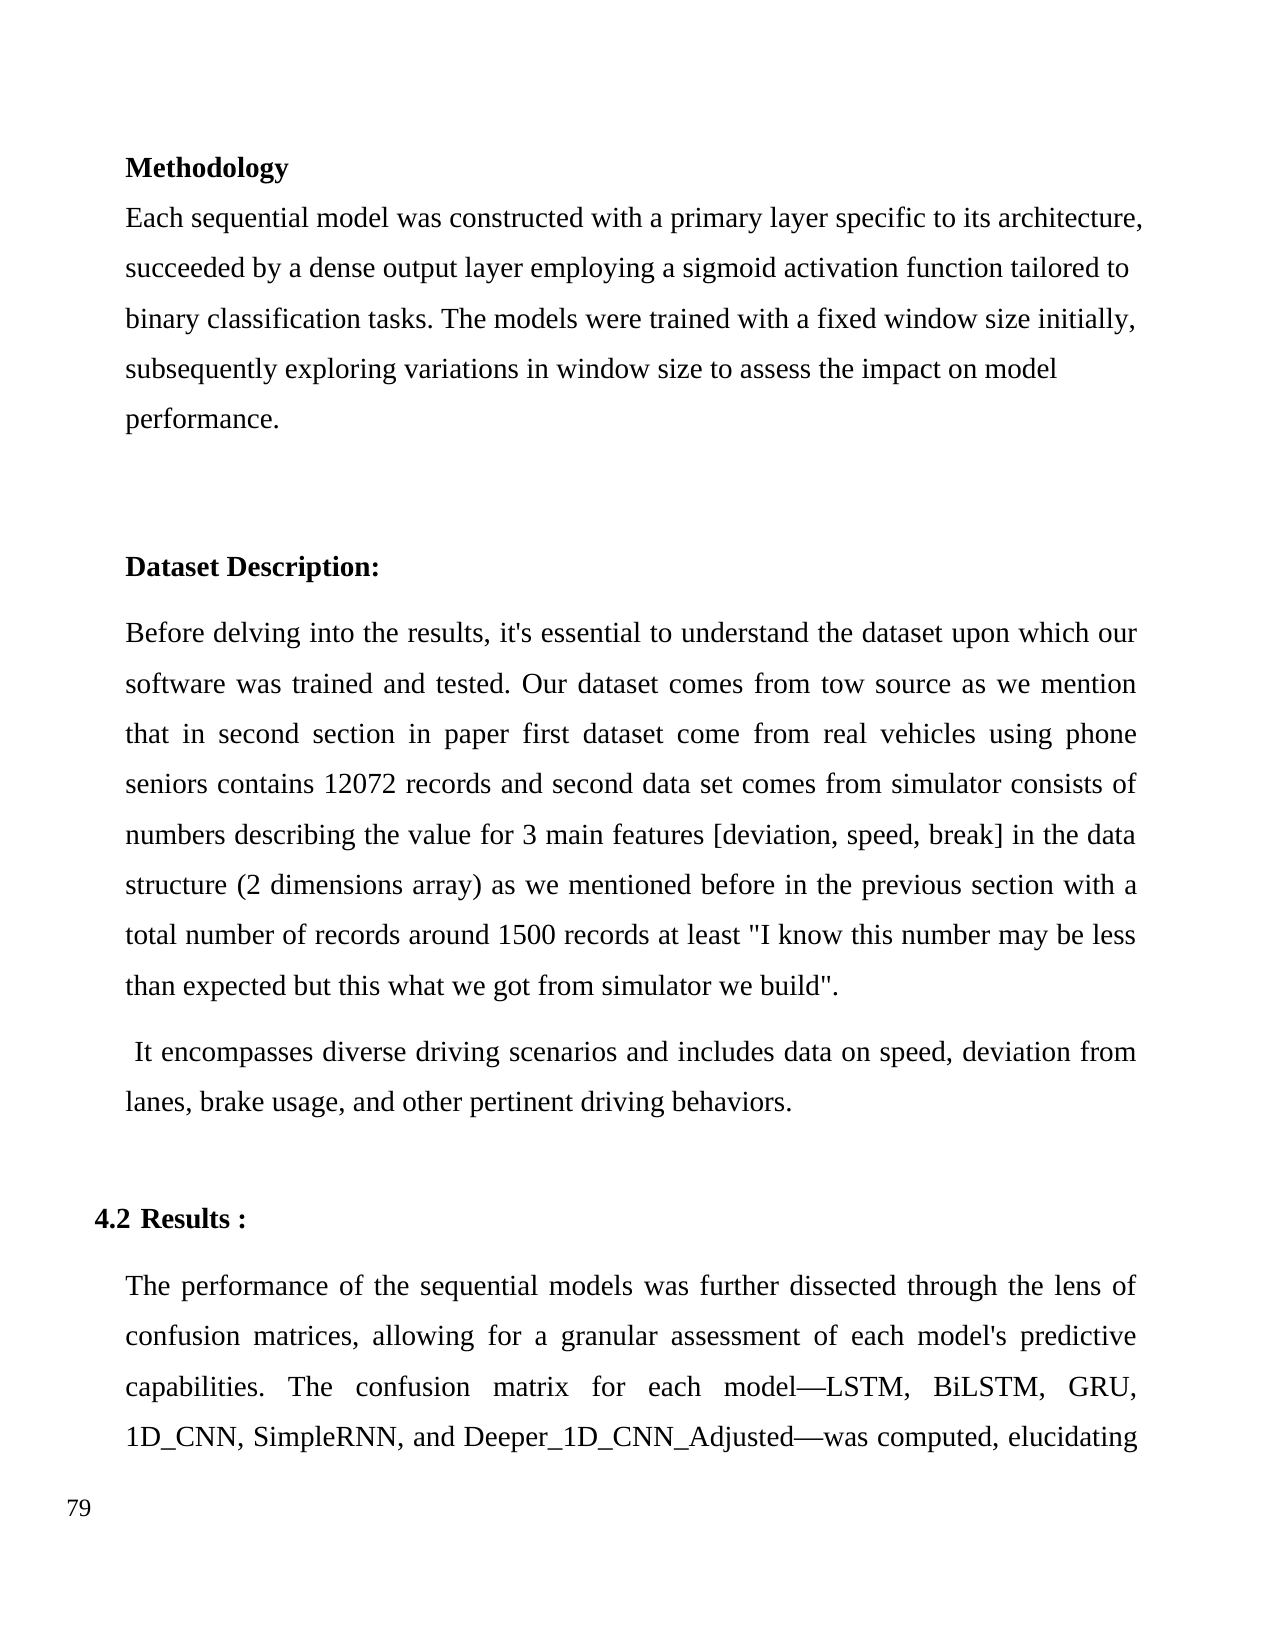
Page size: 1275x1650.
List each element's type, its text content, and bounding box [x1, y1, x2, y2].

text It encompasses diverse driving scenarios and includes data on speed, deviation from lanes, brake usage, and other pertinent driving behaviors. [125, 1034, 1138, 1118]
text Each sequential model was constructed with a primary layer specific to its architecture, succeeded by a dense output layer employing a sigmoid activation function tailored to binary classification tasks. The models were trained with a fixed window size initially, subsequently exploring variations in window size to assess the impact on model performance. [125, 200, 1200, 435]
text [125, 1268, 1138, 1453]
text Before delving into the results, it's essential to understand the dataset upon which our software was trained and tested. Our dataset comes from tow source as we mention that in second section in paper first dataset come from real vehicles using phone seniors contains 12072 records and second data set comes from simulator consists of numbers describing the value for 3 main features [deviation, speed, break] in the data structure (2 dimensions array) as we mentioned before in the previous section with a total number of records around 1500 records at least "I know this number may be less than expected but this what we got from simulator we build". [125, 616, 1138, 1001]
text Dataset Description: [125, 549, 1142, 583]
subtitle Results : [94, 1201, 1200, 1234]
subtitle Methodology [125, 150, 1200, 183]
